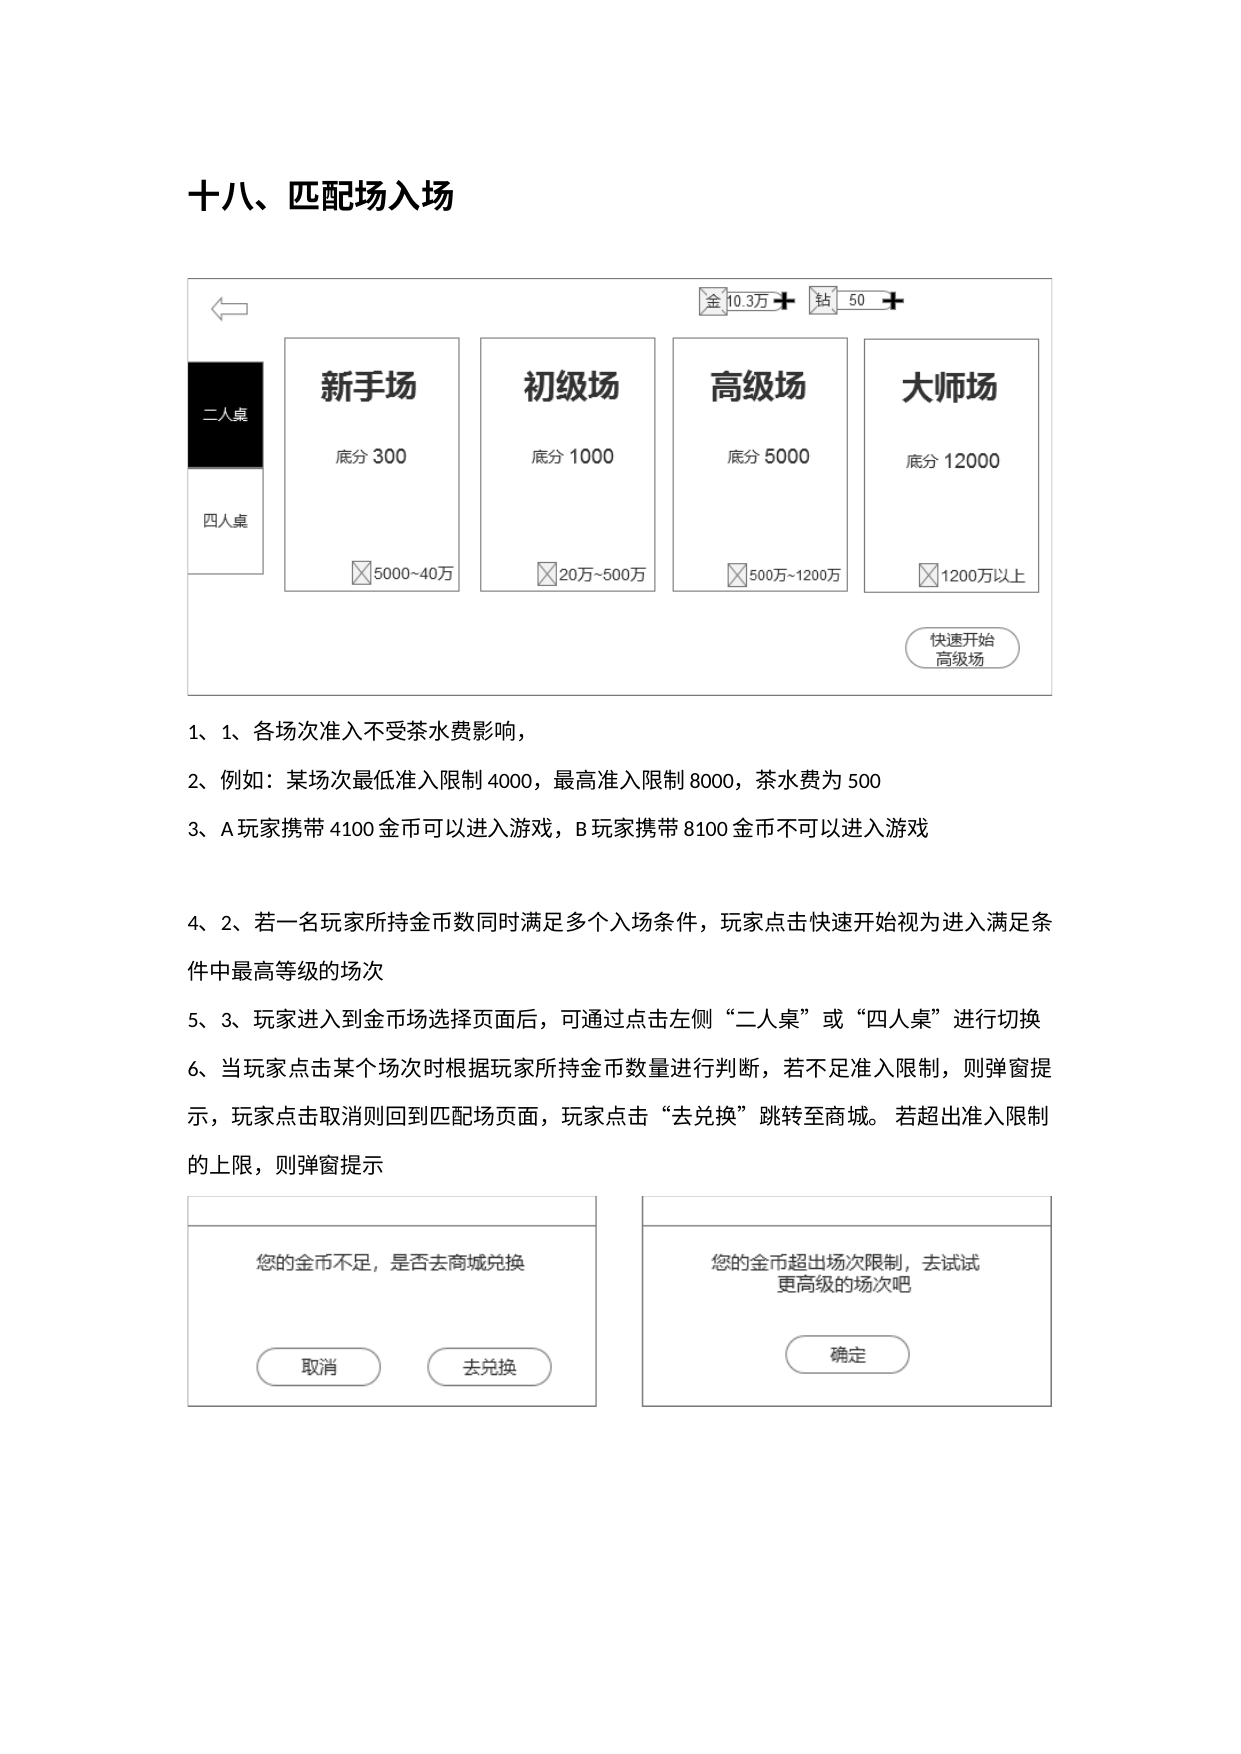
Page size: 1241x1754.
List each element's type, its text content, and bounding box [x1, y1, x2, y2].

list 例如：某场次最低准入限制4000，最高准入限制8000，茶水费为500 [187, 762, 1053, 795]
list 1、各场次准入不受茶水费影响， [187, 714, 1053, 746]
list 2、若一名玩家所持金币数同时满足多个入场条件，玩家点击快速开始视为进入满足条件中最高等级的场次 [187, 905, 1053, 986]
list 当玩家点击某个场次时根据玩家所持金币数量进行判断，若不足准入限制，则弹窗提示，玩家点击取消则回到匹配场页面，玩家点击“去兑换”跳转至商城。 若超出准入限制的上限，则弹窗提示 [187, 1050, 1053, 1180]
picture [187, 1196, 1052, 1407]
subtitle 十八、匹配场入场 [187, 162, 1053, 227]
picture [187, 278, 1053, 696]
list A玩家携带4100金币可以进入游戏，B玩家携带8100金币不可以进入游戏 [187, 811, 1053, 843]
list 3、玩家进入到金币场选择页面后，可通过点击左侧“二人桌”或“四人桌”进行切换 [187, 1002, 1053, 1034]
